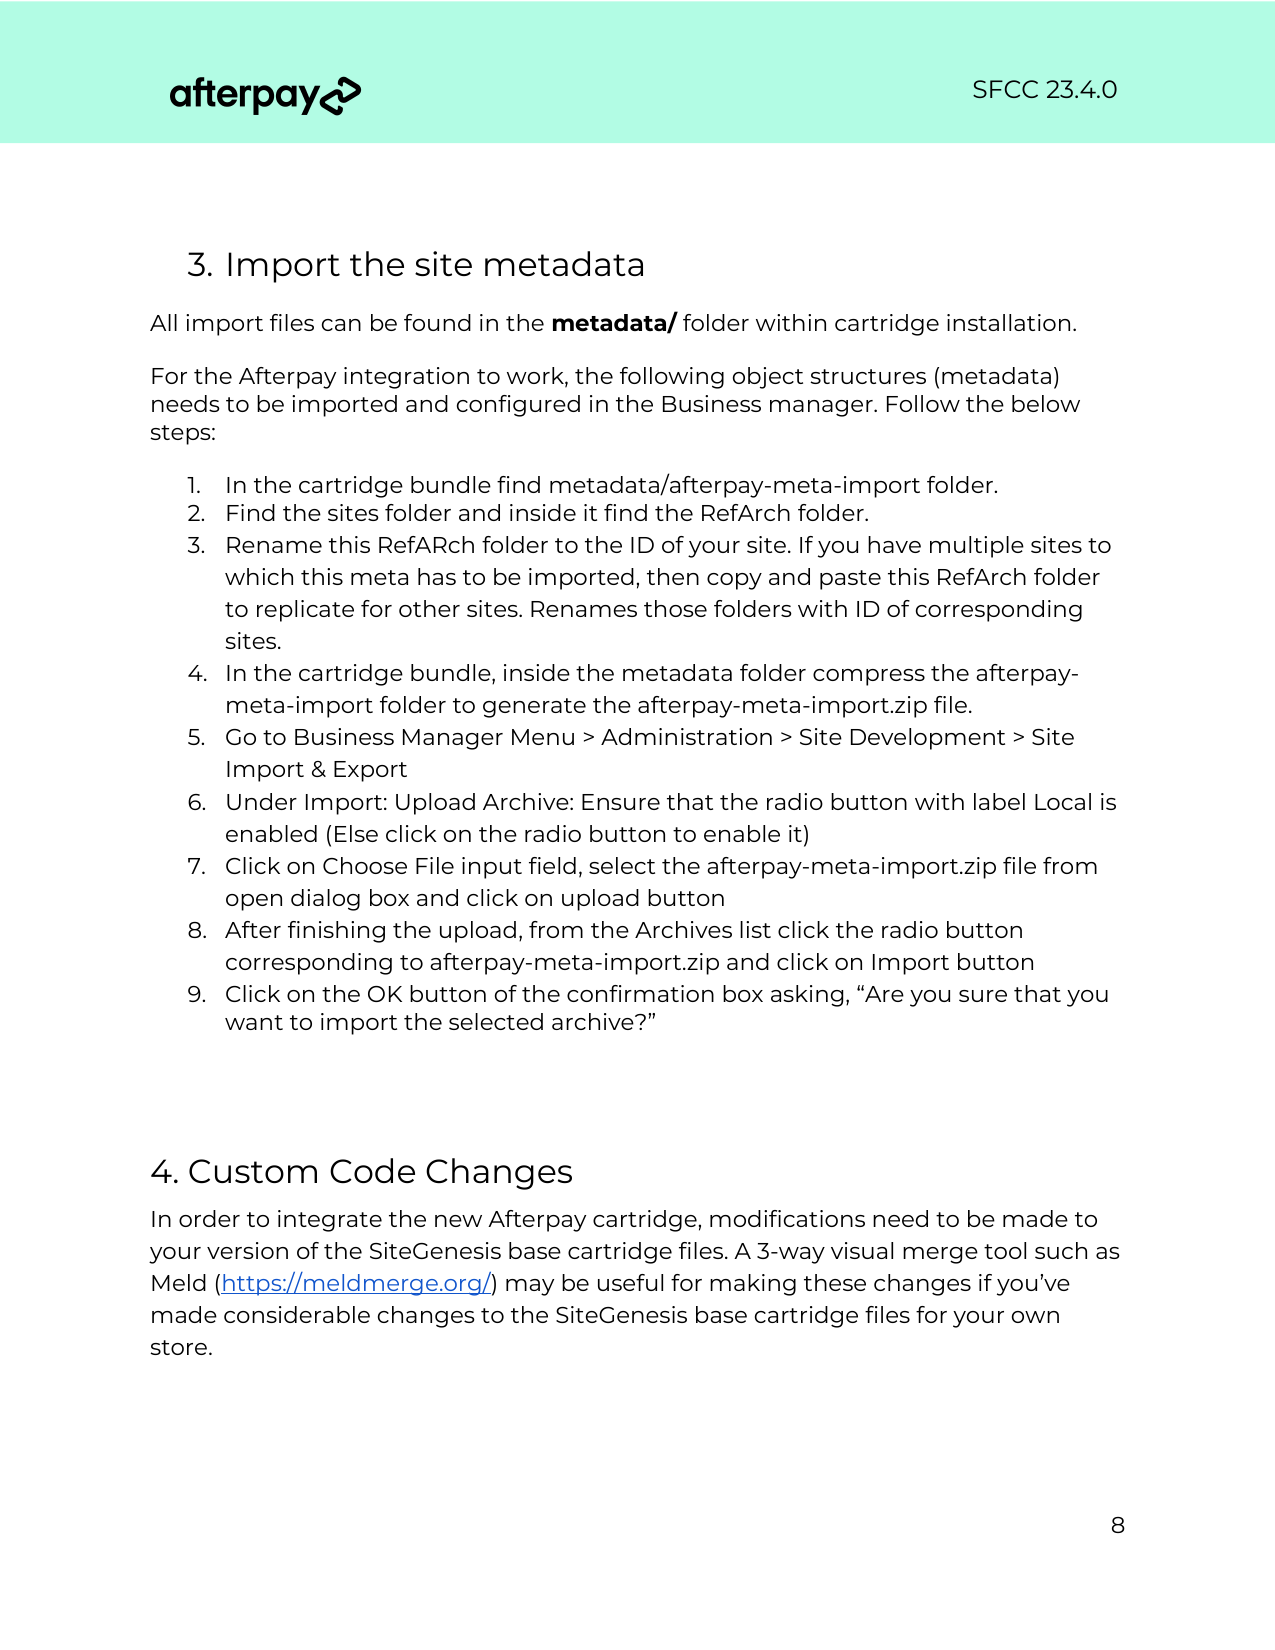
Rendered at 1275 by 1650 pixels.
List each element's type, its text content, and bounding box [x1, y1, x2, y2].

list Find the sites folder and inside it find the RefArch folder. [187, 499, 1125, 527]
list In the cartridge bundle find metadata/afterpay-meta-import folder. [187, 471, 1125, 499]
text All import files can be found in the metadata/ folder within cartridge installation. [150, 309, 1125, 337]
picture [134, 48, 397, 144]
list Click on Choose File input field, select the afterpay-meta-import.zip file from open dialog box and click on upload button [187, 852, 1125, 912]
text For the Afterpay integration to work, the following object structures (metadata) needs to be imported and configured in the Business manager. Follow the below steps: [150, 362, 1125, 446]
list Click on the OK button of the confirmation box asking, “Are you sure that you want to import the selected archive?” [187, 980, 1125, 1036]
list Go to Business Manager Menu > Administration > Site Development > Site Import & Export [187, 723, 1125, 783]
text In order to integrate the new Afterpay cartridge, modifications need to be made to your version of the SiteGenesis base cartridge files. A 3-way visual merge tool such as Meld (https://meldmerge.org/) may be useful for making these changes if you’ve made considerable changes to the SiteGenesis base cartridge files for your own store. [150, 1205, 1125, 1361]
list Under Import: Upload Archive: Ensure that the radio button with label Local is enabled (Else click on the radio button to enable it) [187, 788, 1125, 848]
subtitle 4. Custom Code Changes [150, 1152, 1125, 1192]
list In the cartridge bundle, inside the metadata folder compress the afterpay-meta-import folder to generate the afterpay-meta-import.zip file. [187, 659, 1125, 719]
subtitle Import the site metadata [187, 244, 1125, 284]
list Rename this RefARch folder to the ID of your site. If you have multiple sites to which this meta has to be imported, then copy and paste this RefArch folder to replicate for other sites. Renames those folders with ID of corresponding sites. [187, 531, 1125, 655]
list After finishing the upload, from the Archives list click the radio button corresponding to afterpay-meta-import.zip and click on Import button [187, 916, 1125, 976]
